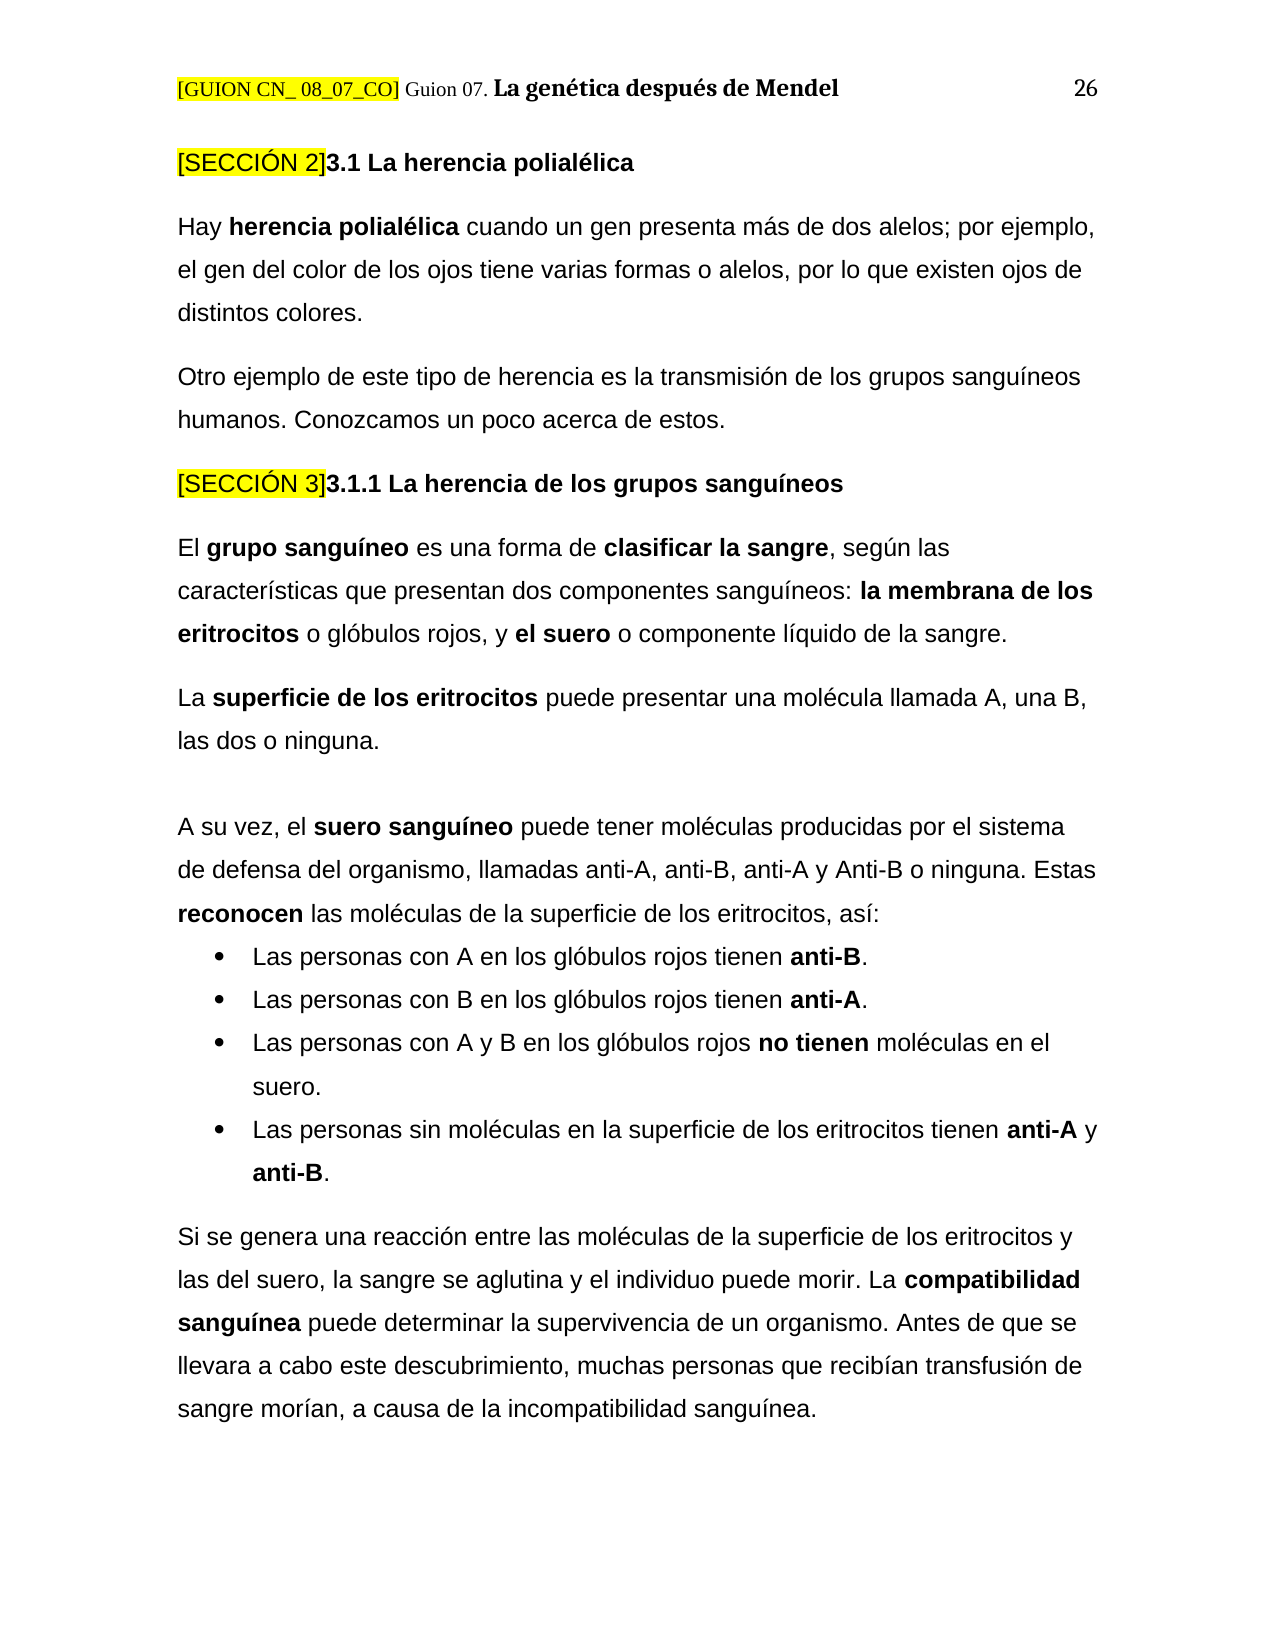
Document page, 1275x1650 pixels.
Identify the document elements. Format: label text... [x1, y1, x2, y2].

list Las personas con A en los glóbulos rojos tienen anti-B. [215, 942, 1098, 971]
text A su vez, el suero sanguíneo puede tener moléculas producidas por el sistema de defensa del organismo, llamadas anti-A, anti-B, anti-A y Anti-B o ninguna. Estas reconocen las moléculas de la superficie de los eritrocitos, así: [177, 812, 1098, 927]
list Las personas con B en los glóbulos rojos tienen anti-A. [215, 985, 1098, 1014]
text Otro ejemplo de este tipo de herencia es la transmisión de los grupos sanguíneos humanos. Conozcamos un poco acerca de estos. [177, 362, 1098, 434]
list Las personas con A y B en los glóbulos rojos no tienen moléculas en el suero. [215, 1028, 1098, 1100]
text Si se genera una reacción entre las moléculas de la superficie de los eritrocitos y las del suero, la sangre se aglutina y el individuo puede morir. La compatibilidad sanguínea puede determinar la supervivencia de un organismo. Antes de que se llevara a cabo este descubrimiento, muchas personas que recibían transfusión de sangre morían, a causa de la incompatibilidad sanguínea. [177, 1222, 1098, 1423]
text Hay herencia polialélica cuando un gen presenta más de dos alelos; por ejemplo, el gen del color de los ojos tiene varias formas o alelos, por lo que existen ojos de distintos colores. [177, 212, 1098, 327]
text [SECCIÓN 2]3.1 La herencia polialélica [326, 148, 1098, 176]
text El grupo sanguíneo es una forma de clasificar la sangre, según las características que presentan dos componentes sanguíneos: la membrana de los eritrocitos o glóbulos rojos, y el suero o componente líquido de la sangre. [177, 533, 1098, 648]
text [SECCIÓN 3]3.1.1 La herencia de los grupos sanguíneos [326, 469, 1098, 498]
text La superficie de los eritrocitos puede presentar una molécula llamada A, una B, las dos o ninguna. [177, 683, 1098, 755]
list Las personas sin moléculas en la superficie de los eritrocitos tienen anti-A y anti-B. [215, 1114, 1098, 1187]
